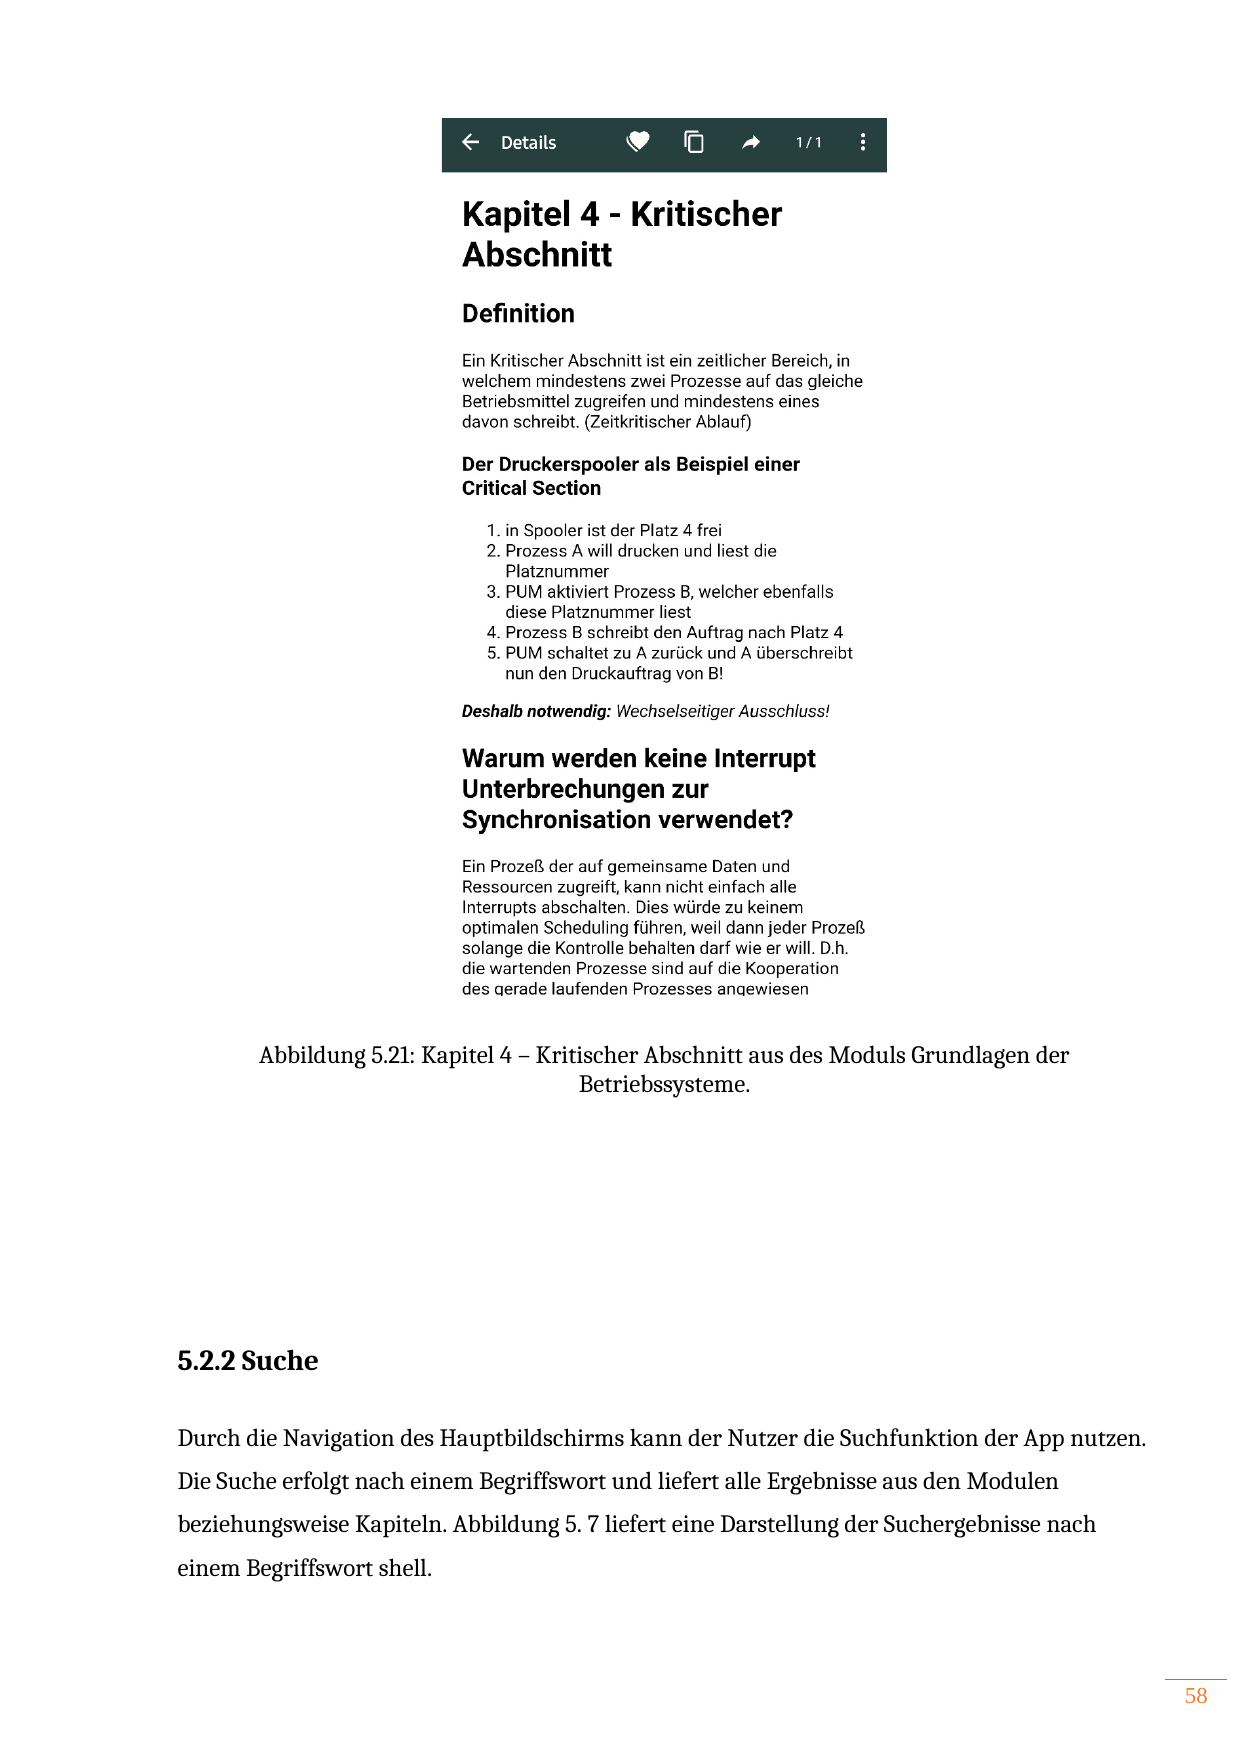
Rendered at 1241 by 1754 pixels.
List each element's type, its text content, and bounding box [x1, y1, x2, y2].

picture [441, 118, 888, 999]
text Durch die Navigation des Hauptbildschirms kann der Nutzer die Suchfunktion der App nutzen. Die Suche erfolgt nach einem Begriffswort und liefert alle Ergebnisse aus den Modulen beziehungsweise Kapiteln. Abbildung 5. 7 liefert eine Darstellung der Suchergebnisse nach einem Begriffswort shell. [177, 1424, 1152, 1582]
subtitle 5.2.2 Suche [177, 1344, 1152, 1378]
